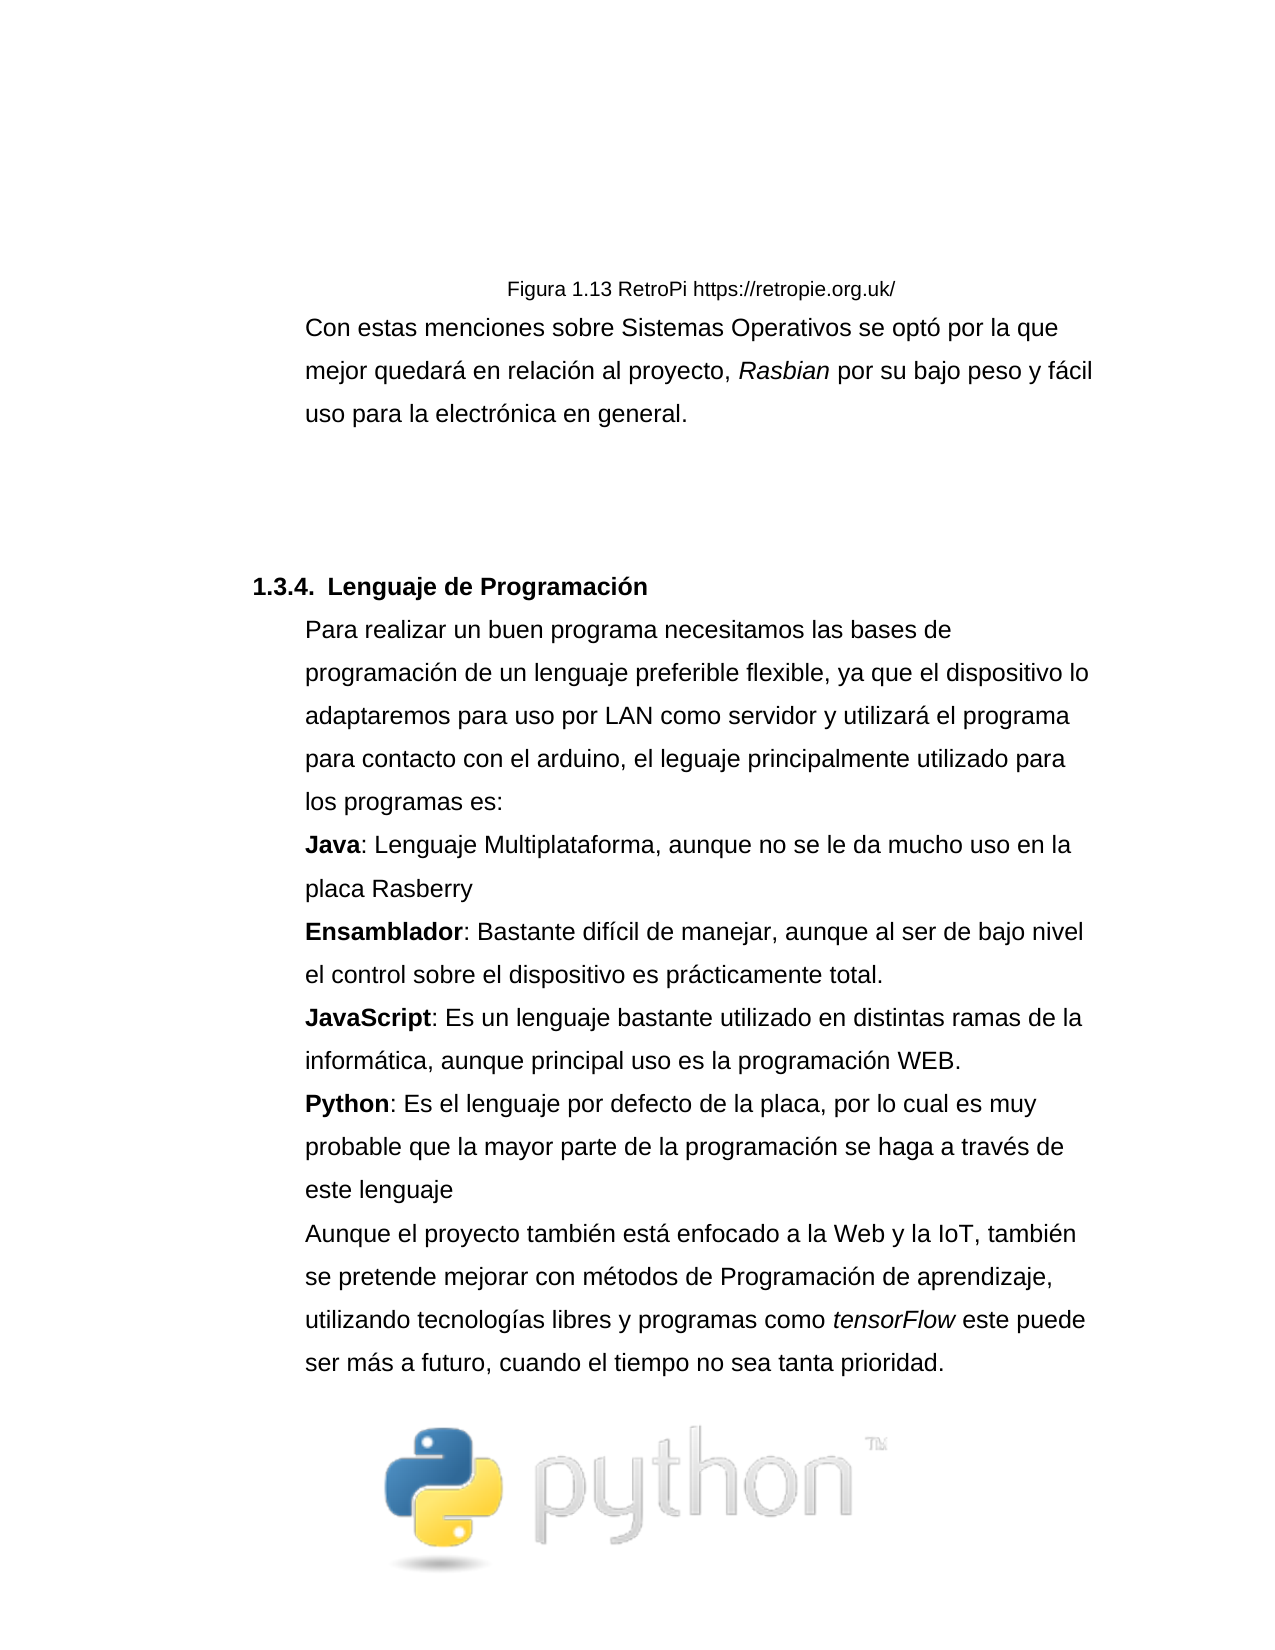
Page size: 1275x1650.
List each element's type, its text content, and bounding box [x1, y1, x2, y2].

list Lenguaje de Programación [252, 572, 1098, 600]
text Figura 1.13 RetroPi https://retropie.org.uk/ [305, 277, 1098, 301]
text Para realizar un buen programa necesitamos las bases de programación de un lenguaje preferible flexible, ya que el dispositivo lo adaptaremos para uso por LAN como servidor y utilizará el programa para contacto con el arduino, el leguaje principalmente utilizado para los programas es: [305, 615, 1098, 816]
text Aunque el proyecto también está enfocado a la Web y la IoT, también se pretende mejorar con métodos de Programación de aprendizaje, utilizando tecnologías libres y programas como tensorFlow este puede ser más a futuro, cuando el tiempo no sea tanta prioridad. [305, 1218, 1098, 1377]
text JavaScript: Es un lenguaje bastante utilizado en distintas ramas de la informática, aunque principal uso es la programación WEB. [305, 1003, 1098, 1075]
text Con estas menciones sobre Sistemas Operativos se optó por la que mejor quedará en relación al proyecto, Rasbian por su bajo peso y fácil uso para la electrónica en general. [305, 313, 1098, 428]
text Ensamblador: Bastante difícil de manejar, aunque al ser de bajo nivel el control sobre el dispositivo es prácticamente total. [305, 917, 1098, 988]
text Java: Lenguaje Multiplataforma, aunque no se le da mucho uso en la placa Rasberry [305, 830, 1098, 902]
picture [370, 1407, 976, 1579]
text Python: Es el lenguaje por defecto de la placa, por lo cual es muy probable que la mayor parte de la programación se haga a través de este lenguaje [305, 1089, 1098, 1204]
